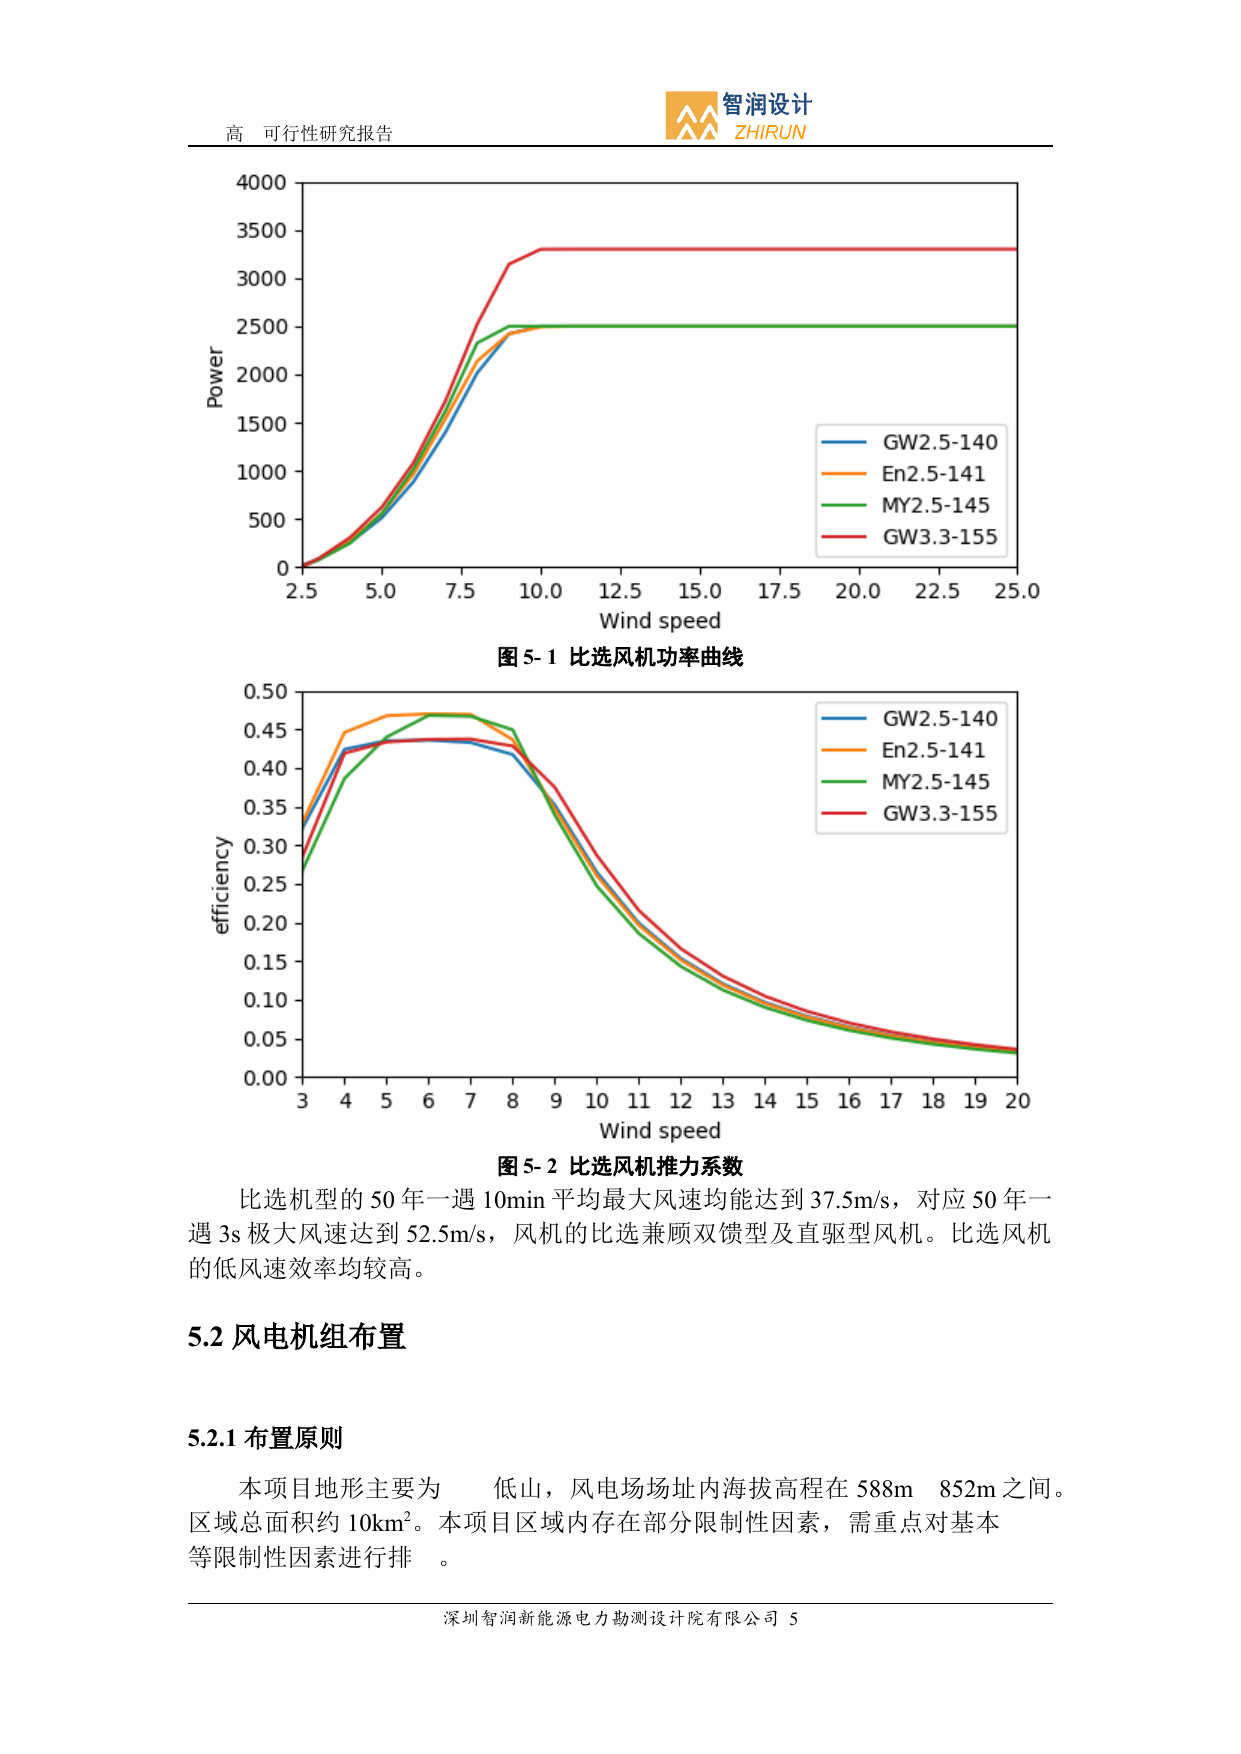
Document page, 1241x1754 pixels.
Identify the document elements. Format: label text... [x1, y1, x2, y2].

picture [206, 163, 1047, 636]
text 本项目地形主要为缓坡低山，风电场场址内海拔高程在588m～852m之间。区域总面积约10km2。本项目区域内存在部分限制性因素，需重点对基本农田等限制性因素进行排查。 [187, 1471, 1053, 1573]
text 图5- 2 比选风机推力系数 [187, 1148, 1053, 1182]
picture [206, 672, 1047, 1146]
subtitle 5.2 风电机组布置 [187, 1301, 1053, 1369]
text 比选机型的50年一遇10min平均最大风速均能达到/s，对应50年一遇3s极大风速达到/s，风机的比选兼顾双馈型及直驱型风机。比选风机的低风速效率均较高。 [187, 1182, 1053, 1284]
title 5.2.1 布置原则 [187, 1420, 1053, 1454]
text 图5- 1 比选风机功率曲线 [187, 639, 1053, 673]
picture [665, 88, 813, 141]
